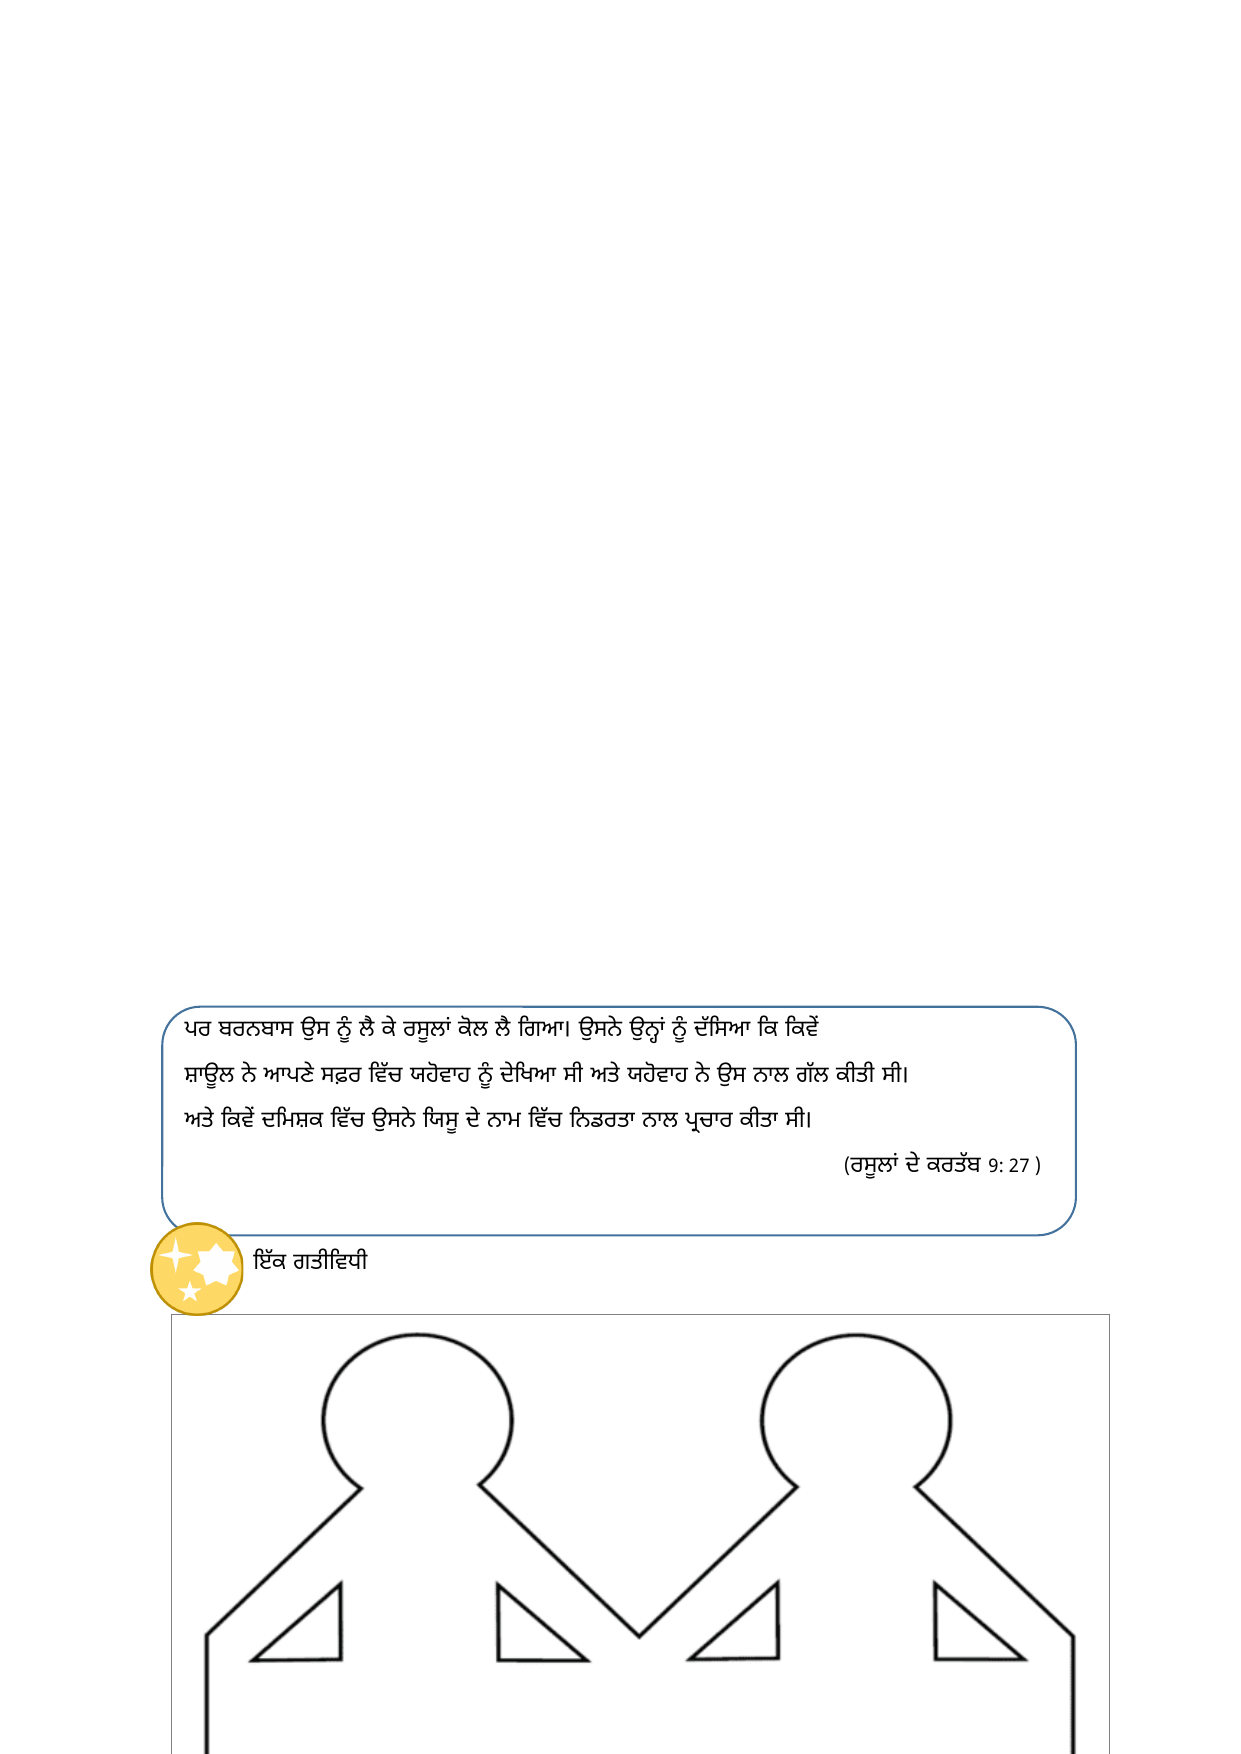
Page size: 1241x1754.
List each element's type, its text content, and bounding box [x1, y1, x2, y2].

text ਪਰ ਬਰਨਬਾਸ ਉਸ ਨੂੰ ਲੈ ਕੇ ਰਸੂਲਾਂ ਕੋਲ ਲੈ ਗਿਆ। ਉਸਨੇ ਉਨ੍ਹਾਂ ਨੂੰ ਦੱਸਿਆ ਕਿ ਕਿਵੇਂ [150, 1015, 1090, 1042]
text ਅਤੇ ਕਿਵੇਂ ਦਮਿਸ਼ਕ ਵਿੱਚ ਉਸਨੇ ਯਿਸੂ ਦੇ ਨਾਮ ਵਿੱਚ ਨਿਡਰਤਾ ਨਾਲ ਪ੍ਰਚਾਰ ਕੀਤਾ ਸੀ। [150, 1106, 1090, 1133]
picture [150, 1222, 1109, 1754]
text ਸ਼ਾਊਲ ਨੇ ਆਪਣੇ ਸਫ਼ਰ ਵਿੱਚ ਯਹੋਵਾਹ ਨੂੰ ਦੇਖਿਆ ਸੀ ਅਤੇ ਯਹੋਵਾਹ ਨੇ ਉਸ ਨਾਲ ਗੱਲ ਕੀਤੀ ਸੀ। [150, 1061, 1090, 1087]
text (ਰਸੂਲਾਂ ਦੇ ਕਰਤੱਬ 9: 27 ) [150, 1152, 1090, 1181]
text ਇੱਕ ਗਤੀਵਿਧੀ [244, 1248, 1090, 1275]
